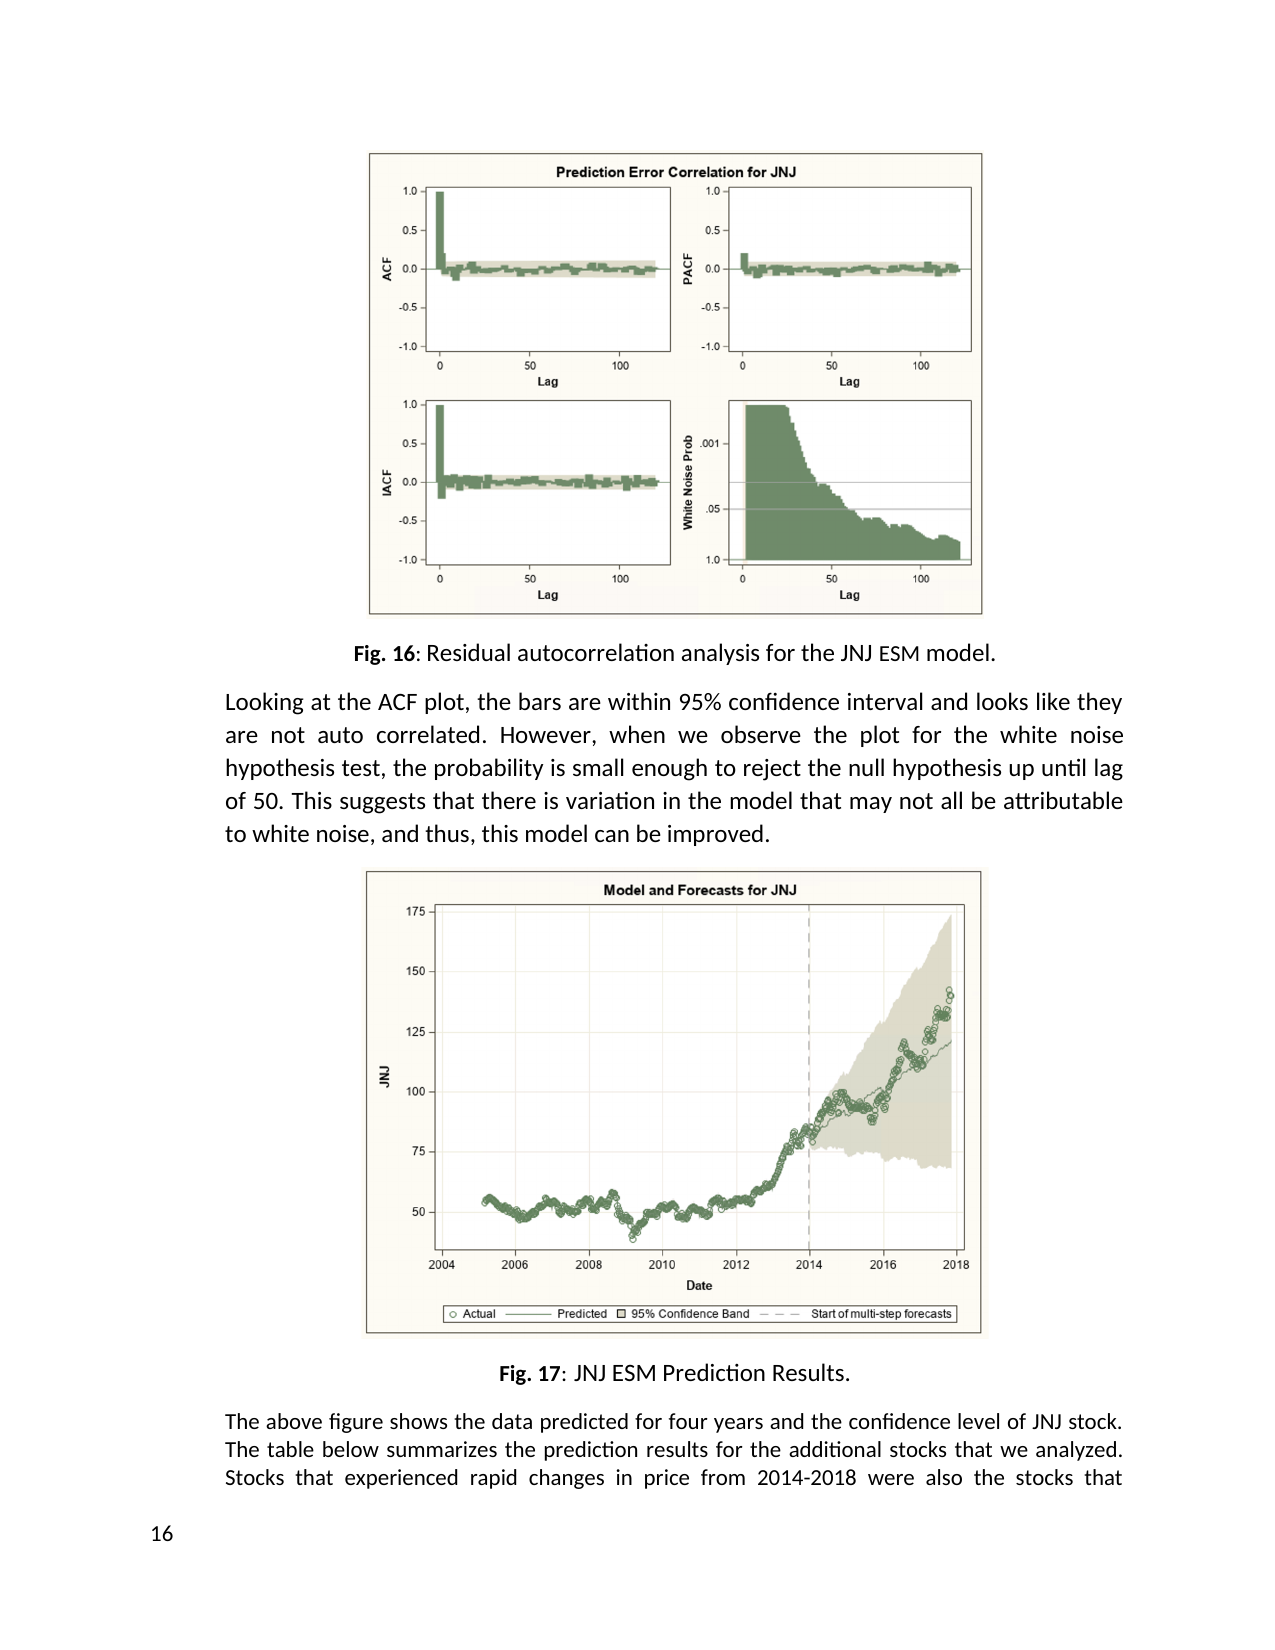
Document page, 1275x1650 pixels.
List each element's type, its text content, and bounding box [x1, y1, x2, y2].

picture [366, 150, 984, 619]
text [225, 1407, 1125, 1491]
picture [361, 867, 989, 1339]
text Looking at the ACF plot, the bars are within 95% confidence interval and looks like they are not auto correlated. However, when we observe the plot for the white noise hypothesis test, the probability is small enough to reject the null hypothesis up until lag of 50. This suggests that there is variation in the model that may not all be attributable to white noise, and thus, this model can be improved. [225, 687, 1125, 849]
text Fig. 17: JNJ ESM Prediction Results. [225, 1357, 1125, 1388]
text Fig. 16: Residual autocorrelation analysis for the JNJ ESM model. [225, 637, 1125, 667]
